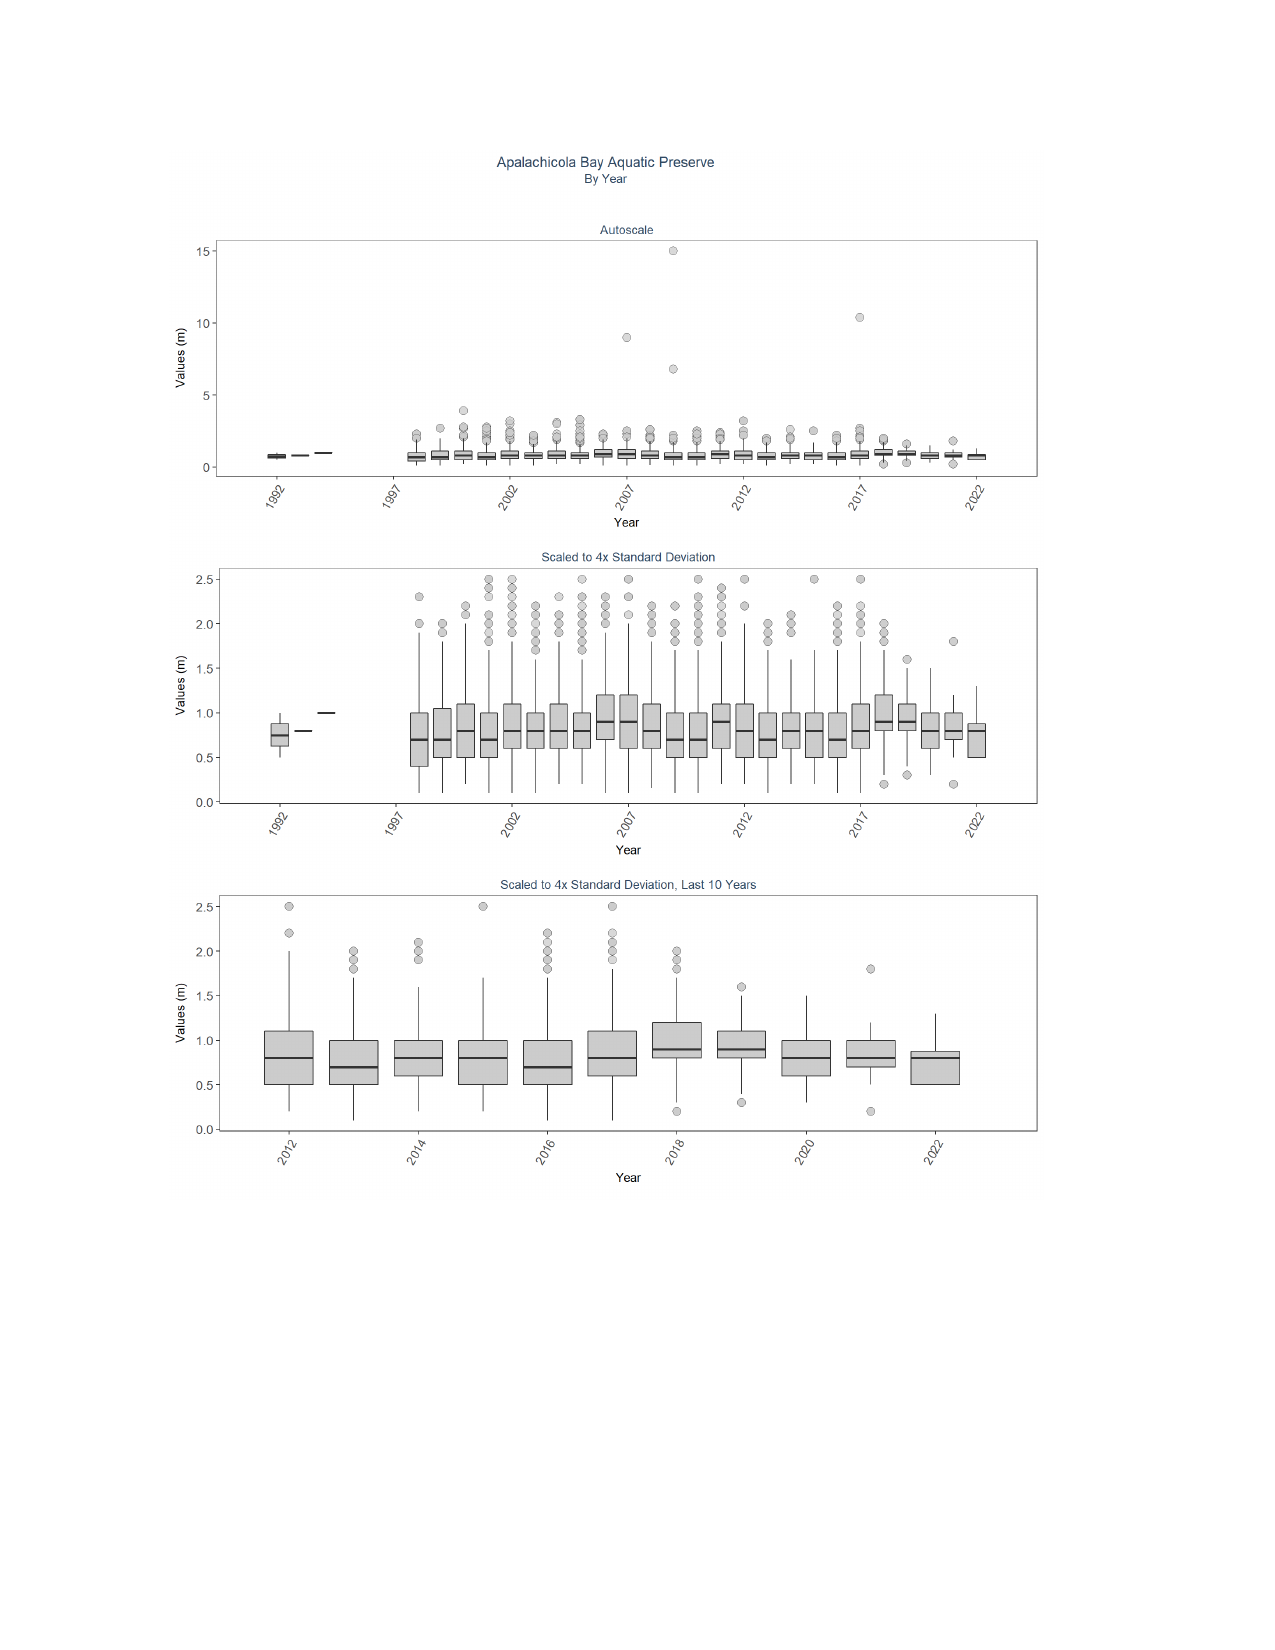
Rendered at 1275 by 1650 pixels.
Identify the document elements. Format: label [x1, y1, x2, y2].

picture [168, 150, 1044, 1200]
